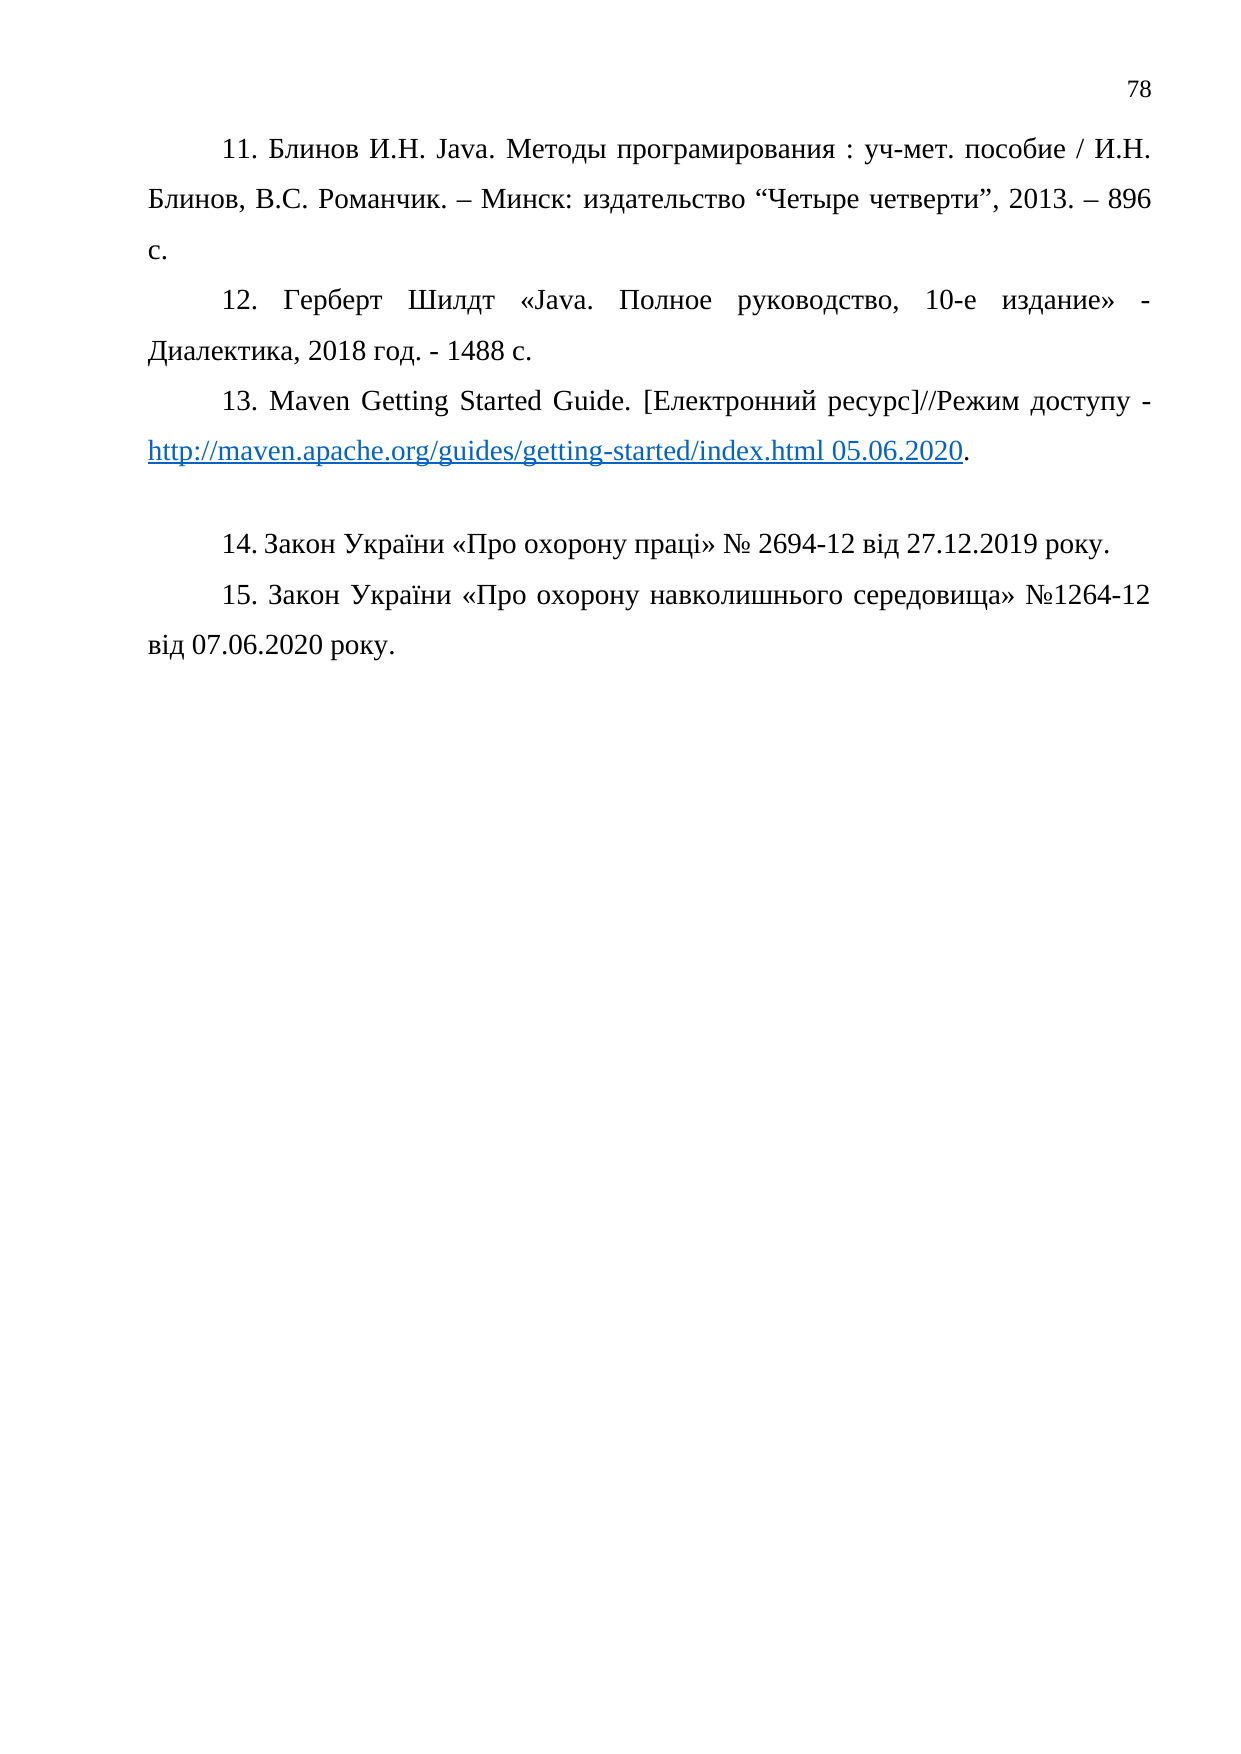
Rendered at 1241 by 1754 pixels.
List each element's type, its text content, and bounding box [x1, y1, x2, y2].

text 15. Закон України «Про охорону навколишнього середовища» №1264-12 від 07.06.2020 року. [148, 577, 1152, 661]
text 11. Блинов И.Н. Java. Методы програмирования : уч-мет. пособие / И.Н. Блинов, В.С. Романчик. – Минск: издательство “Четыре четверти”, 2013. – 896 с. [148, 131, 1152, 266]
text 12. Герберт Шилдт «Java. Полное руководство, 10-е издание» - Диалектика, 2018 год. - 1488 с. [148, 282, 1152, 366]
text 14. Закон України «Про охорону праці» № 2694-12 від 27.12.2019 року. [148, 527, 1152, 560]
text 13. Maven Getting Started Guide. [Електронний ресурс]//Режим доступу - http://maven.apache.org/guides/getting-started/index.html 05.06.2020. [148, 383, 1152, 467]
